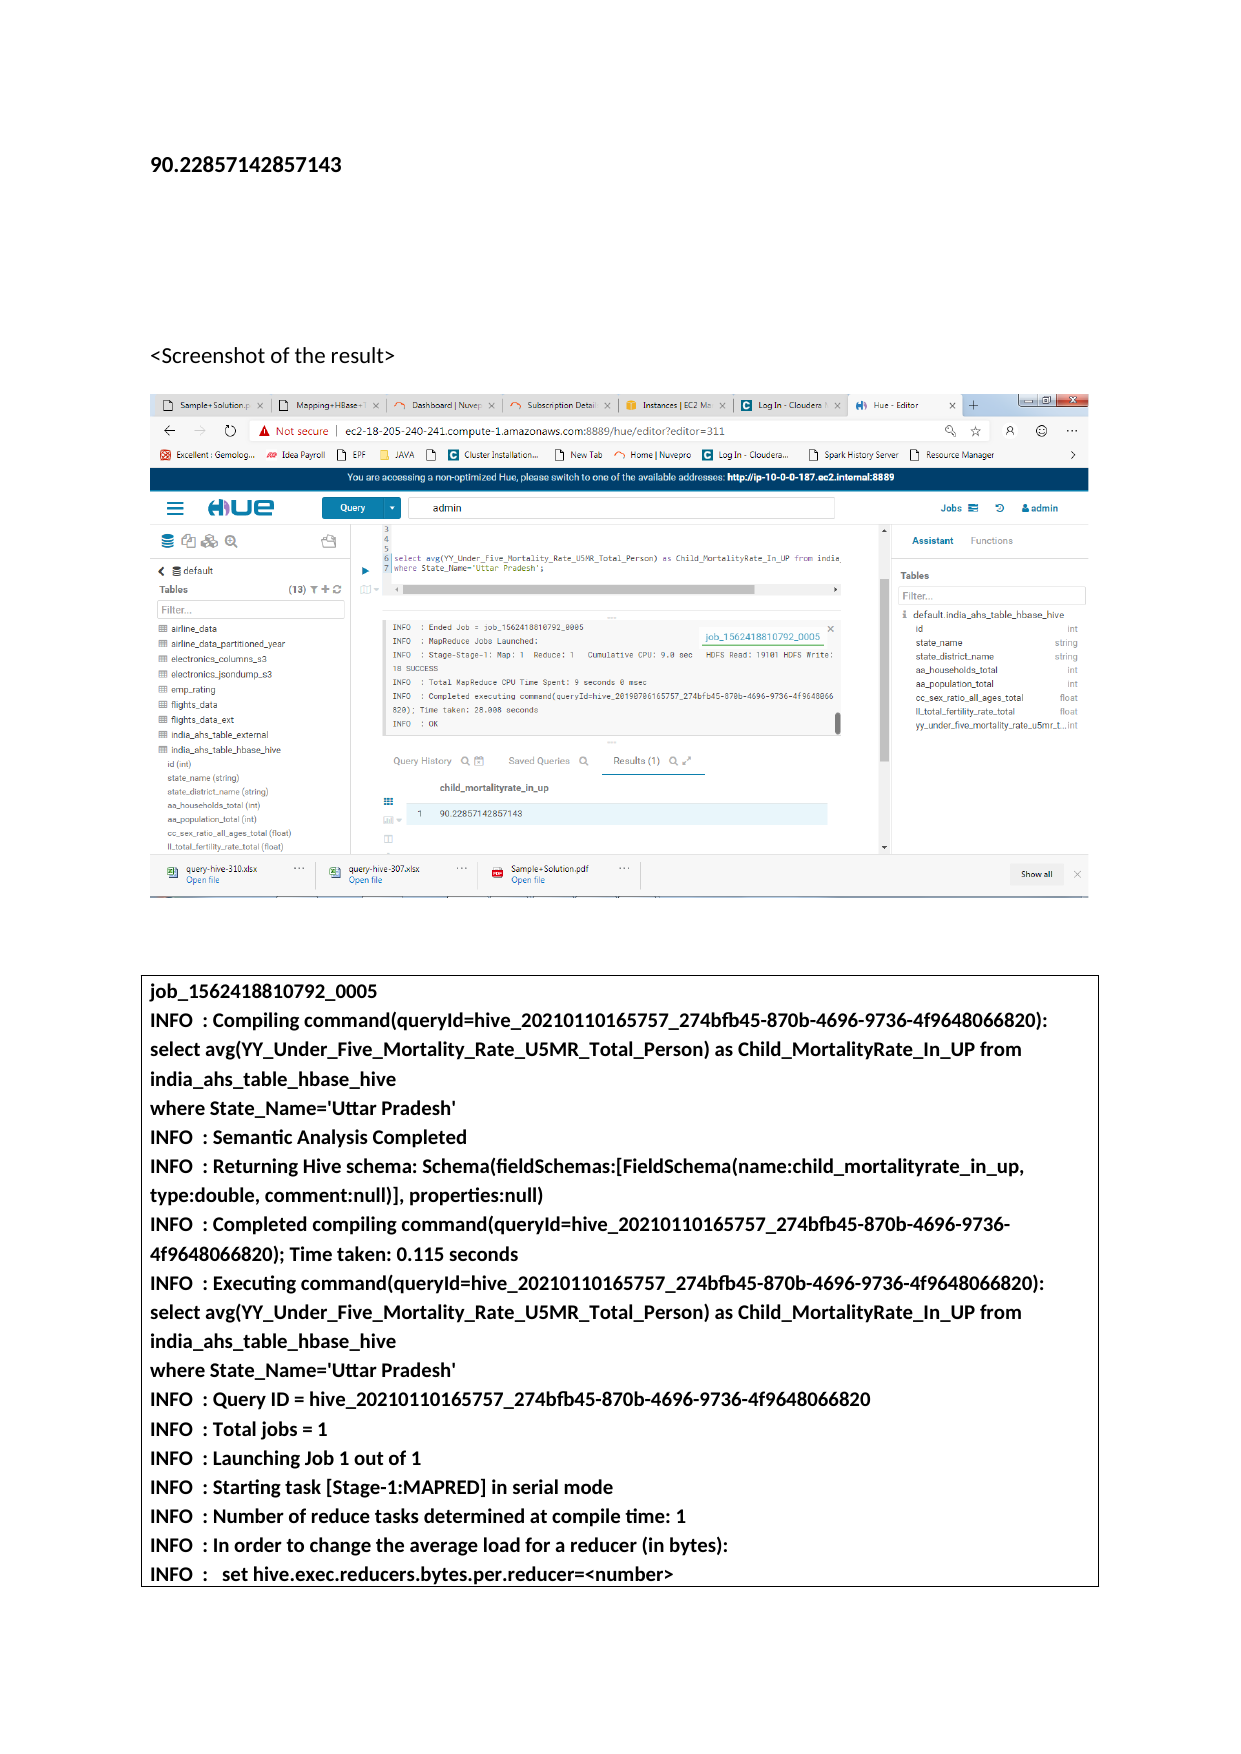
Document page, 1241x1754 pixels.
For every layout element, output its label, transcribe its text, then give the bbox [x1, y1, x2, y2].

text where State_Name='Uttar Pradesh' [142, 1092, 1098, 1120]
text INFO : Number of reduce tasks determined at compile time: 1 [142, 1500, 1098, 1529]
text <Screenshot of the result> [150, 341, 1090, 369]
text INFO : Total jobs = 1 [142, 1413, 1098, 1441]
text INFO : Query ID = hive_20210110165757_274bfb45-870b-4696-9736-4f9648066820 [142, 1383, 1098, 1412]
text INFO : Completed compiling command(queryId=hive_20210110165757_274bfb45-870b-4696-9736-4f9648066820); Time taken: 0.115 seconds [142, 1208, 1098, 1266]
text INFO : Returning Hive schema: Schema(fieldSchemas:[FieldSchema(name:child_mortalityrate_in_up, type:double, comment:null)], properties:null) [142, 1150, 1098, 1208]
text INFO : Semantic Analysis Completed [142, 1121, 1098, 1149]
text job_1562418810792_0005 [142, 976, 1098, 1004]
text INFO : Compiling command(queryId=hive_20210110165757_274bfb45-870b-4696-9736-4f9648066820): select avg(YY_Under_Five_Mortality_Rate_U5MR_Total_Person) as Child_MortalityRate_In_UP from india_ahs_table_hbase_hive [142, 1004, 1098, 1091]
text INFO : Executing command(queryId=hive_20210110165757_274bfb45-870b-4696-9736-4f9648066820): select avg(YY_Under_Five_Mortality_Rate_U5MR_Total_Person) as Child_MortalityRate_In_UP from india_ahs_table_hbase_hive [142, 1267, 1098, 1354]
text 90.22857142857143 [150, 150, 1090, 178]
picture [150, 492, 1089, 898]
text INFO : set hive.exec.reducers.bytes.per.reducer=<number> [142, 1558, 1098, 1586]
picture [150, 394, 1089, 489]
text INFO : Starting task [Stage-1:MAPRED] in serial mode [142, 1471, 1098, 1499]
text INFO : Launching Job 1 out of 1 [142, 1442, 1098, 1470]
text INFO : In order to change the average load for a reducer (in bytes): [142, 1529, 1098, 1558]
text where State_Name='Uttar Pradesh' [142, 1354, 1098, 1383]
